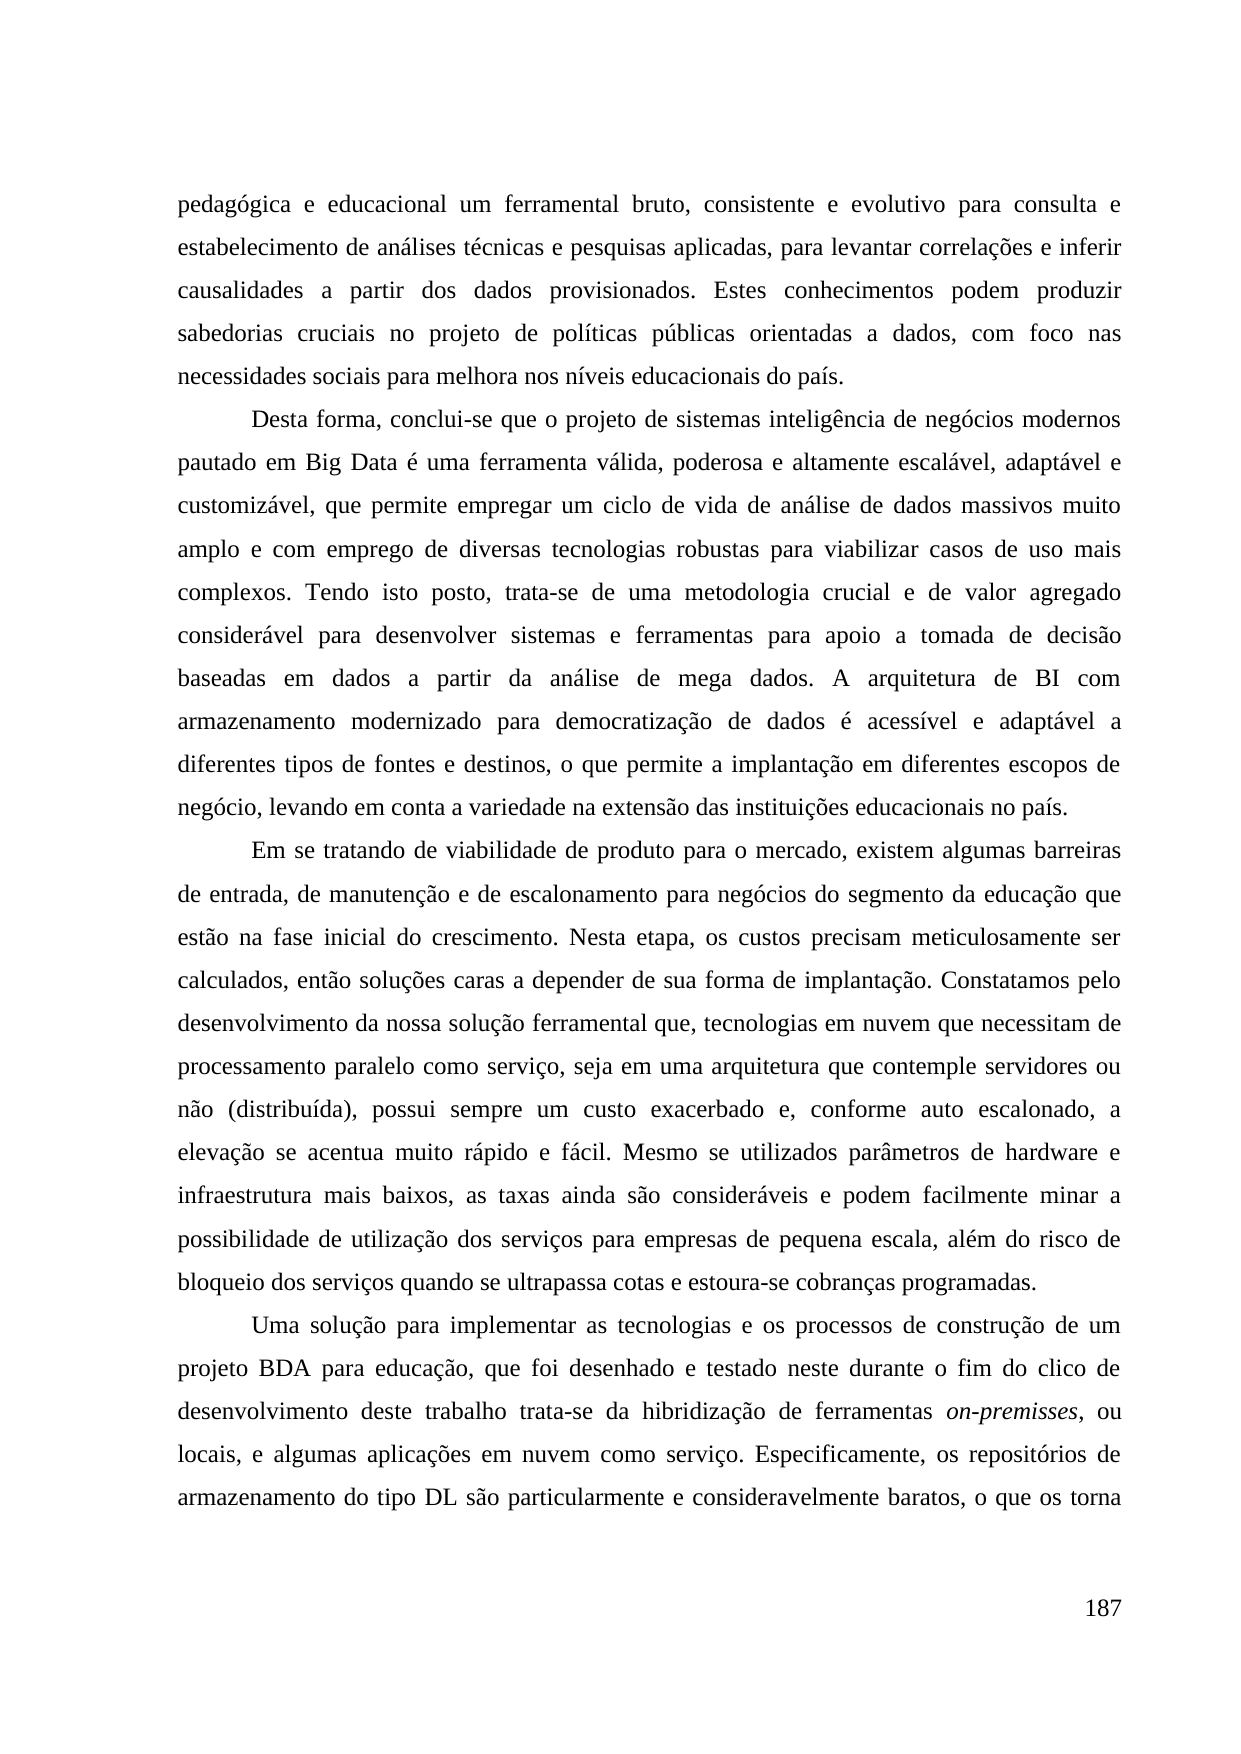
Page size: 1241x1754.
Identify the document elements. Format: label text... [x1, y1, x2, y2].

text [177, 189, 1122, 390]
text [177, 1310, 1122, 1511]
text Em se tratando de viabilidade de produto para o mercado, existem algumas barreiras de entrada, de manutenção e de escalonamento para negócios do segmento da educação que estão na fase inicial do crescimento. Nesta etapa, os custos precisam meticulosamente ser calculados, então soluções caras a depender de sua forma de implantação. Constatamos pelo desenvolvimento da nossa solução ferramental que, tecnologias em nuvem que necessitam de processamento paralelo como serviço, seja em uma arquitetura que contemple servidores ou não (distribuída), possui sempre um custo exacerbado e, conforme auto escalonado, a elevação se acentua muito rápido e fácil. Mesmo se utilizados parâmetros de hardware e infraestrutura mais baixos, as taxas ainda são consideráveis e podem facilmente minar a possibilidade de utilização dos serviços para empresas de pequena escala, além do risco de bloqueio dos serviços quando se ultrapassa cotas e estoura-se cobranças programadas. [177, 836, 1122, 1296]
text Desta forma, conclui-se que o projeto de sistemas inteligência de negócios modernos pautado em Big Data é uma ferramenta válida, poderosa e altamente escalável, adaptável e customizável, que permite empregar um ciclo de vida de análise de dados massivos muito amplo e com emprego de diversas tecnologias robustas para viabilizar casos de uso mais complexos. Tendo isto posto, trata-se de uma metodologia crucial e de valor agregado considerável para desenvolver sistemas e ferramentas para apoio a tomada de decisão baseadas em dados a partir da análise de mega dados. A arquitetura de BI com armazenamento modernizado para democratização de dados é acessível e adaptável a diferentes tipos de fontes e destinos, o que permite a implantação em diferentes escopos de negócio, levando em conta a variedade na extensão das instituições educacionais no país. [177, 404, 1122, 821]
